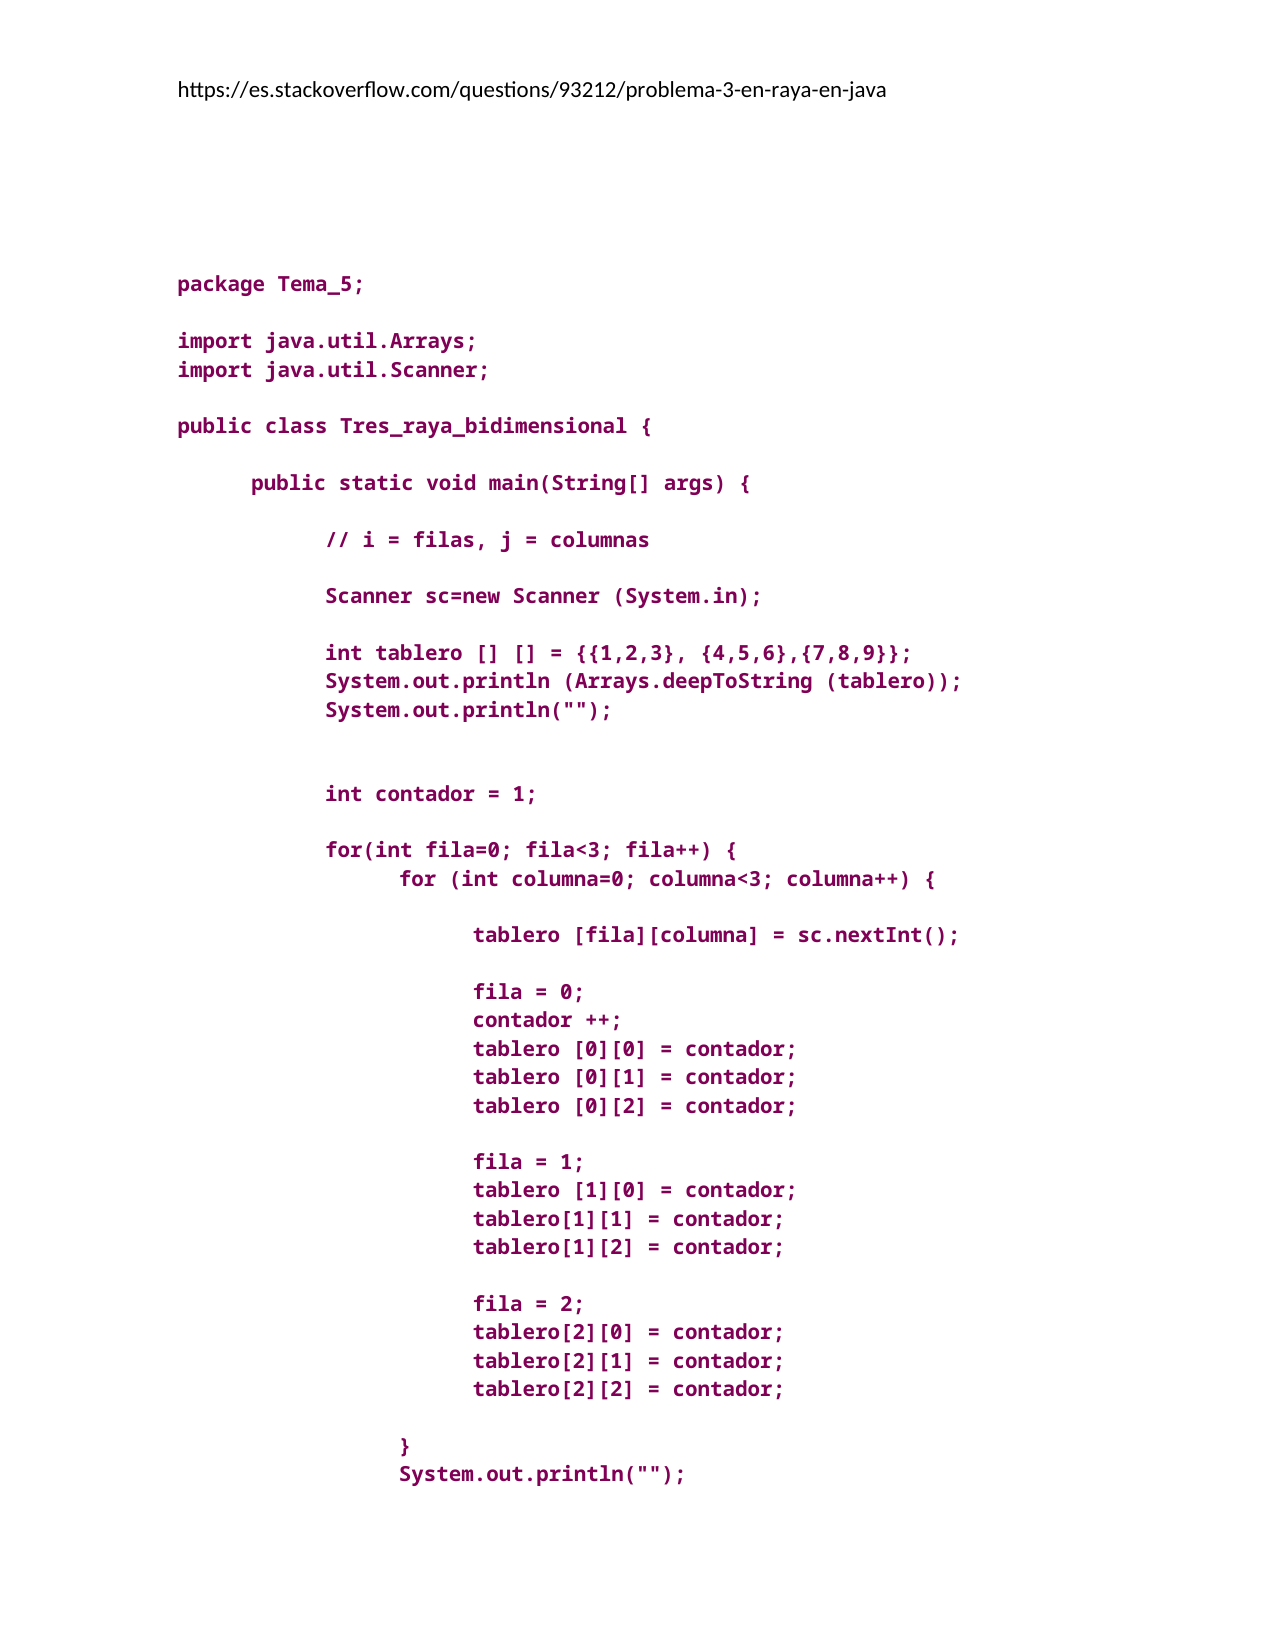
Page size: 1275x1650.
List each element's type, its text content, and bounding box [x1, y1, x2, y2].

text package Tema_5; [177, 269, 1098, 298]
text public class Tres_raya_bidimensional { [177, 412, 1098, 440]
text tablero[1][2] = contador; [177, 1232, 1098, 1261]
text contador ++; [177, 1005, 1098, 1034]
text tablero [0][1] = contador; [177, 1062, 1098, 1091]
text int contador = 1; [177, 779, 1098, 808]
text fila = 2; [177, 1289, 1098, 1317]
text tablero [1][0] = contador; [177, 1176, 1098, 1204]
text tablero [0][2] = contador; [177, 1091, 1098, 1119]
text tablero[2][2] = contador; [177, 1374, 1098, 1403]
text tablero [fila][columna] = sc.nextInt(); [177, 921, 1098, 949]
text tablero[2][0] = contador; [177, 1317, 1098, 1346]
text tablero[2][1] = contador; [177, 1346, 1098, 1374]
text } [177, 1431, 1098, 1459]
text System.out.println(""); [177, 695, 1098, 723]
text tablero [0][0] = contador; [177, 1034, 1098, 1062]
text int tablero [] [] = {{1,2,3}, {4,5,6},{7,8,9}}; [177, 638, 1098, 666]
text import java.util.Arrays; [177, 326, 1098, 355]
text for (int columna=0; columna<3; columna++) { [177, 864, 1098, 892]
text Scanner sc=new Scanner (System.in); [177, 581, 1098, 610]
text System.out.println (Arrays.deepToString (tablero)); [177, 666, 1098, 695]
text for(int fila=0; fila<3; fila++) { [177, 836, 1098, 864]
text fila = 0; [177, 977, 1098, 1005]
text tablero[1][1] = contador; [177, 1204, 1098, 1232]
text // i = filas, j = columnas [177, 525, 1098, 553]
text fila = 1; [177, 1147, 1098, 1176]
text import java.util.Scanner; [177, 355, 1098, 383]
text System.out.println(""); [177, 1459, 1098, 1488]
text public static void main(String[] args) { [177, 468, 1098, 497]
